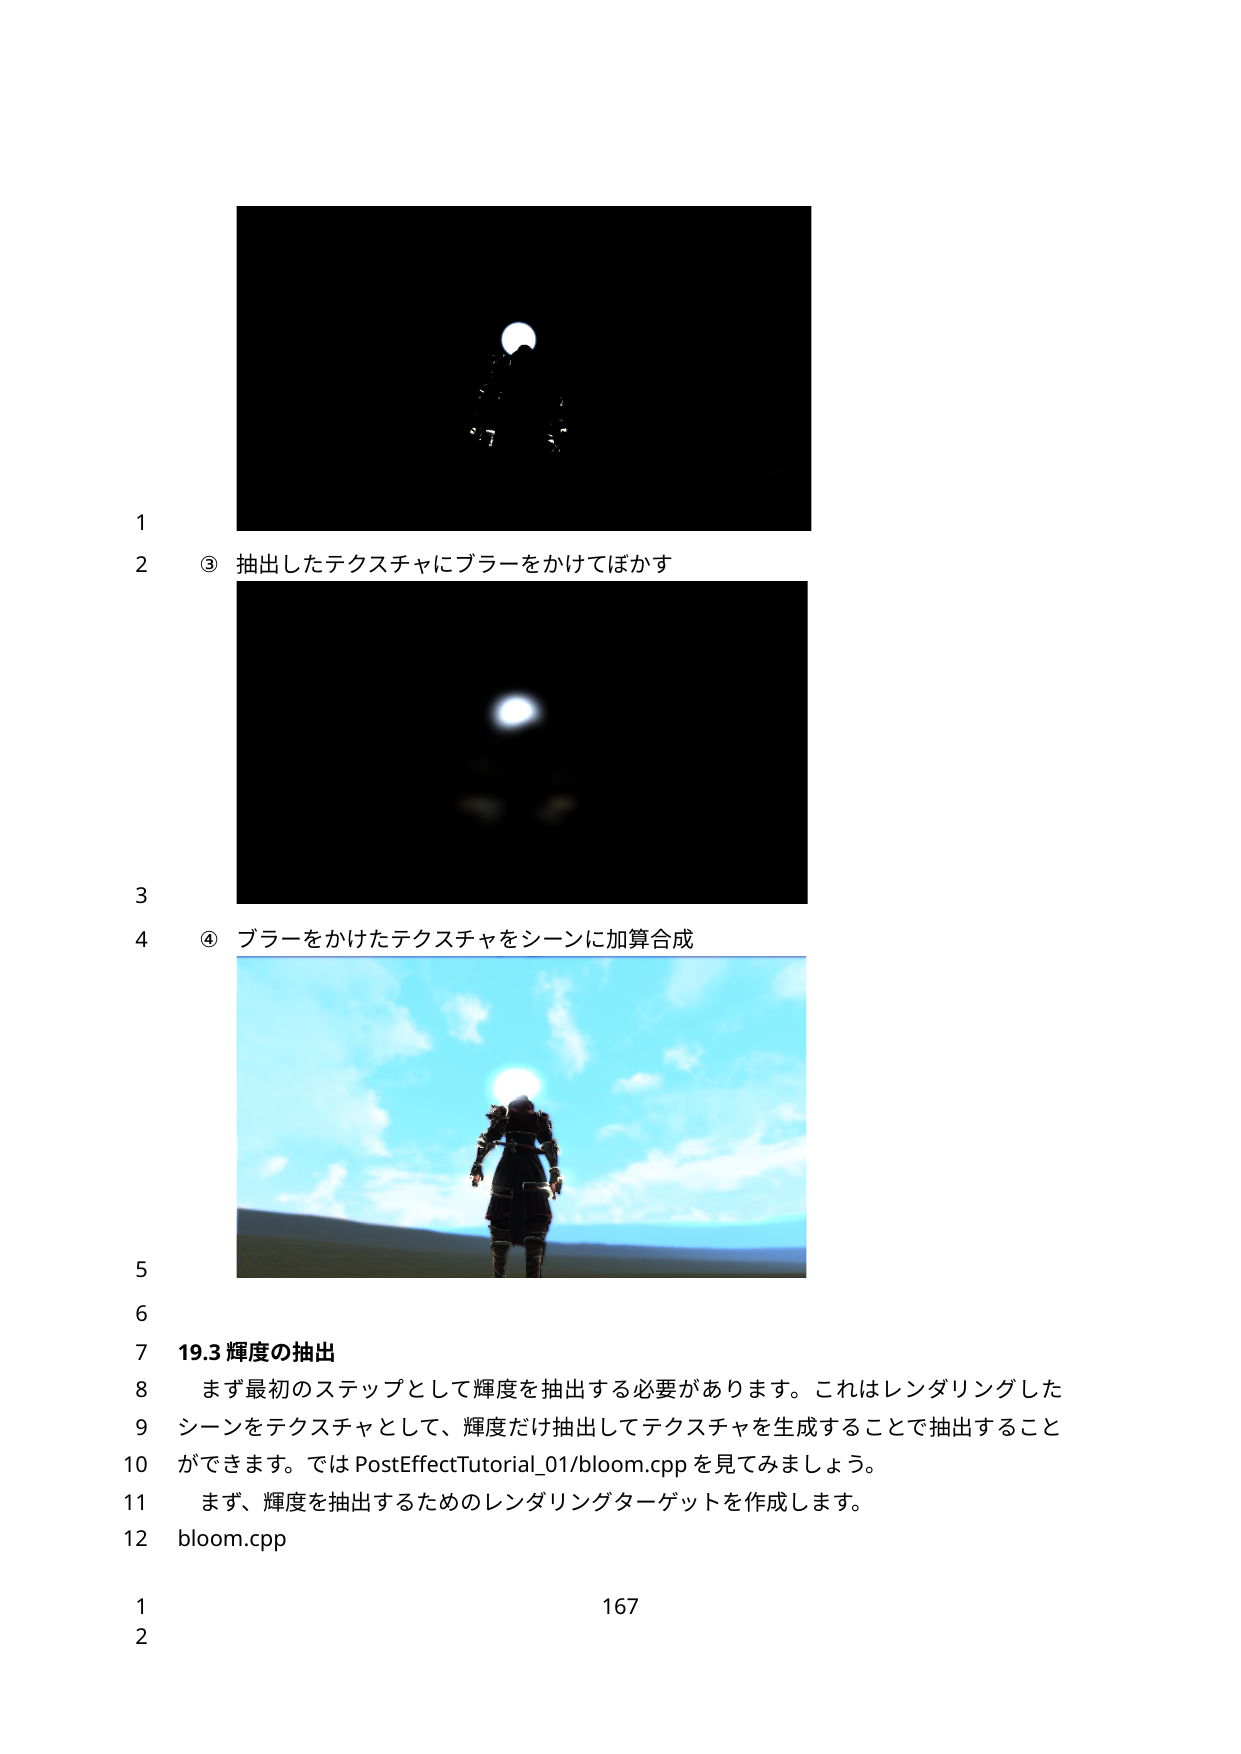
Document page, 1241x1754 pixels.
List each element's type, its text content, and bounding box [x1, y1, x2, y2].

picture [236, 581, 808, 904]
text まず最初のステップとして輝度を抽出する必要があります。これはレンダリングしたシーンをテクスチャとして、輝度だけ抽出してテクスチャを生成することで抽出することができます。ではPostEffectTutorial_01/bloom.cppを見てみましょう。 [177, 1369, 1063, 1482]
picture [236, 956, 807, 1278]
list ブラーをかけたテクスチャをシーンに加算合成 [199, 919, 1063, 957]
list 抽出したテクスチャにブラーをかけてぼかす [199, 544, 1063, 582]
text 19.3 輝度の抽出 [177, 1332, 1063, 1369]
picture [236, 206, 812, 531]
text bloom.cpp [177, 1519, 1063, 1557]
text まず、輝度を抽出するためのレンダリングターゲットを作成します。 [177, 1482, 1063, 1519]
